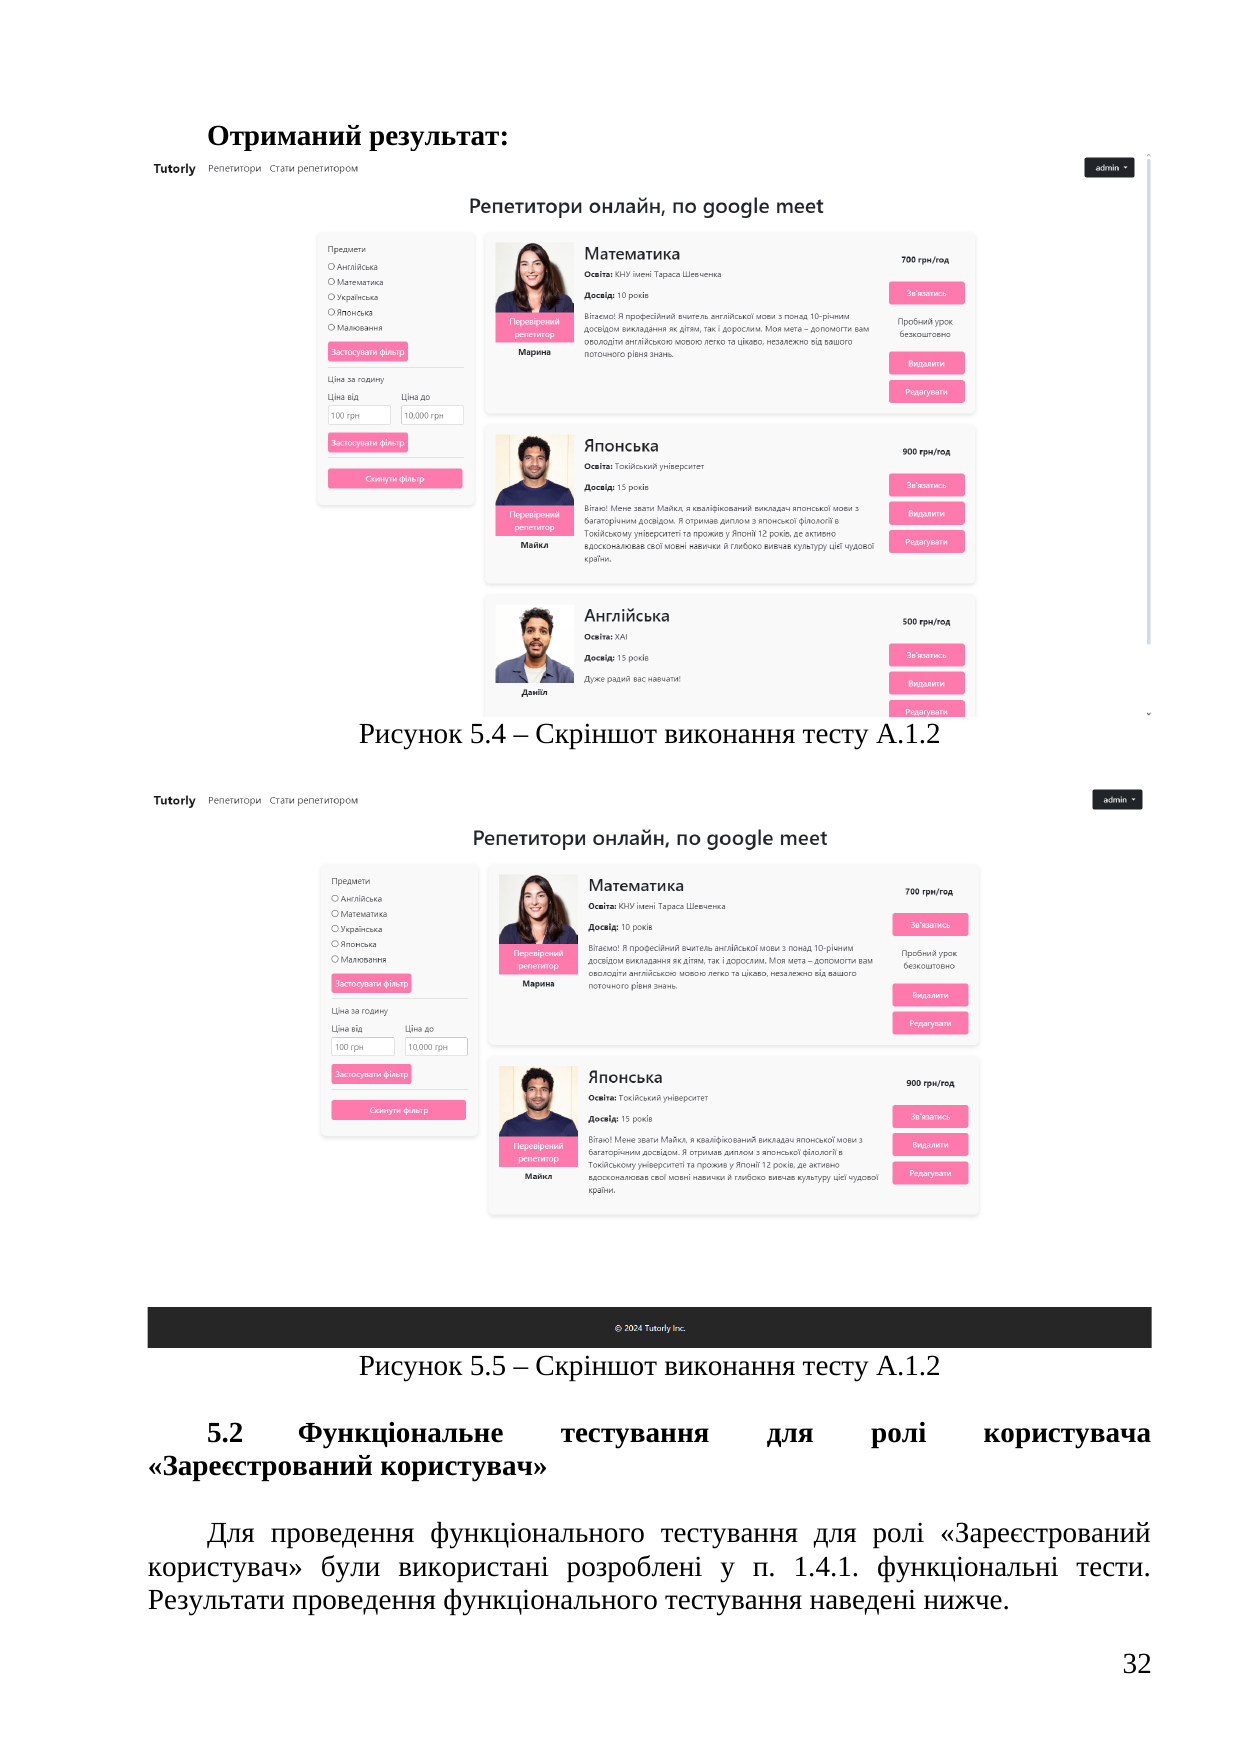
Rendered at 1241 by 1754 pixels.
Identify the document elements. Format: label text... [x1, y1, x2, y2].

subtitle Функціональне тестування для ролі користувача «Зареєстрований користувач» [148, 1415, 1152, 1482]
text Рисунок 5.5 – Скріншот виконання тесту А.1.2 [148, 1348, 1152, 1381]
text Отриманий результат: [148, 118, 1152, 151]
picture [147, 151, 1152, 717]
text Рисунок 5.4 – Скріншот виконання тесту А.1.2 [148, 717, 1152, 750]
text Для проведення функціонального тестування для ролі «Зареєстрований користувач» були використані розроблені у п. 1.4.1. функціональні тести. Результати проведення функціонального тестування наведені нижче. [148, 1515, 1152, 1616]
picture [147, 783, 1152, 1348]
